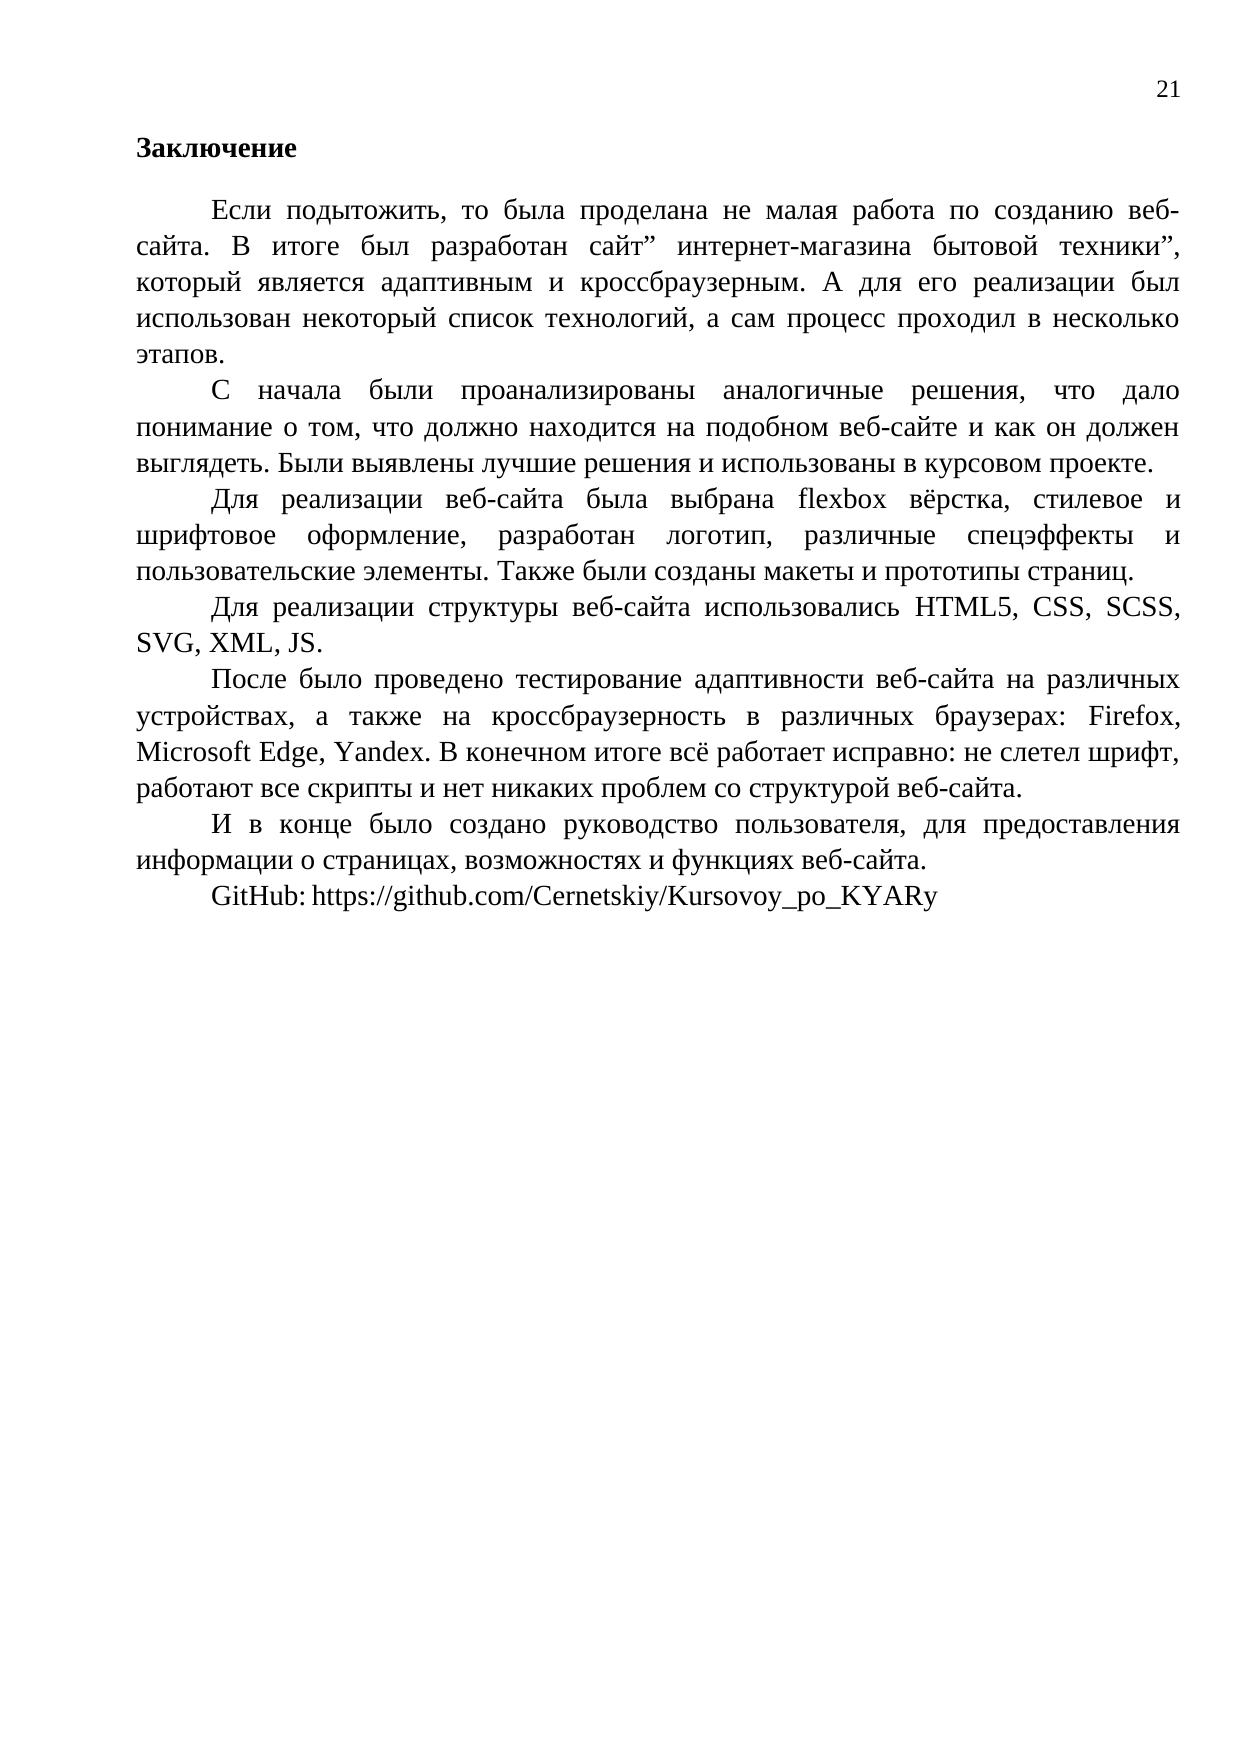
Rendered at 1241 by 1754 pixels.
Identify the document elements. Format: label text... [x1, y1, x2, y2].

text Для реализации веб-сайта была выбрана flexbox вёрстка, стилевое и шрифтовое оформление, разработан логотип, различные спецэффекты и пользовательские элементы. Также были созданы макеты и прототипы страниц. [136, 481, 1181, 587]
text И в конце было создано руководство пользователя, для предоставления информации о страницах, возможностях и функциях веб-сайта. [136, 806, 1181, 876]
subtitle Заключение [136, 131, 1181, 164]
text После было проведено тестирование адаптивности веб-сайта на различных устройствах, а также на кроссбраузерность в различных браузерах: Firefox, Microsoft Edge, Yandex. В конечном итоге всё работает исправно: не слетел шрифт, работают все скрипты и нет никаких проблем со структурой веб-сайта. [136, 662, 1181, 804]
text GitHub: https://github.com/Cernetskiy/Kursovoy_po_KYARy [136, 878, 1181, 912]
text С начала были проанализированы аналогичные решения, что дало понимание о том, что должно находится на подобном веб-сайте и как он должен выглядеть. Были выявлены лучшие решения и использованы в курсовом проекте. [136, 372, 1181, 478]
text Для реализации структуры веб-сайта использовались HTML5, CSS, SCSS, SVG, XML, JS. [136, 589, 1181, 659]
text Если подытожить, то была проделана не малая работа по созданию веб-сайта. В итоге был разработан сайт” интернет-магазина бытовой техники”, который является адаптивным и кроссбраузерным. А для его реализации был использован некоторый список технологий, а сам процесс проходил в несколько этапов. [136, 192, 1181, 370]
